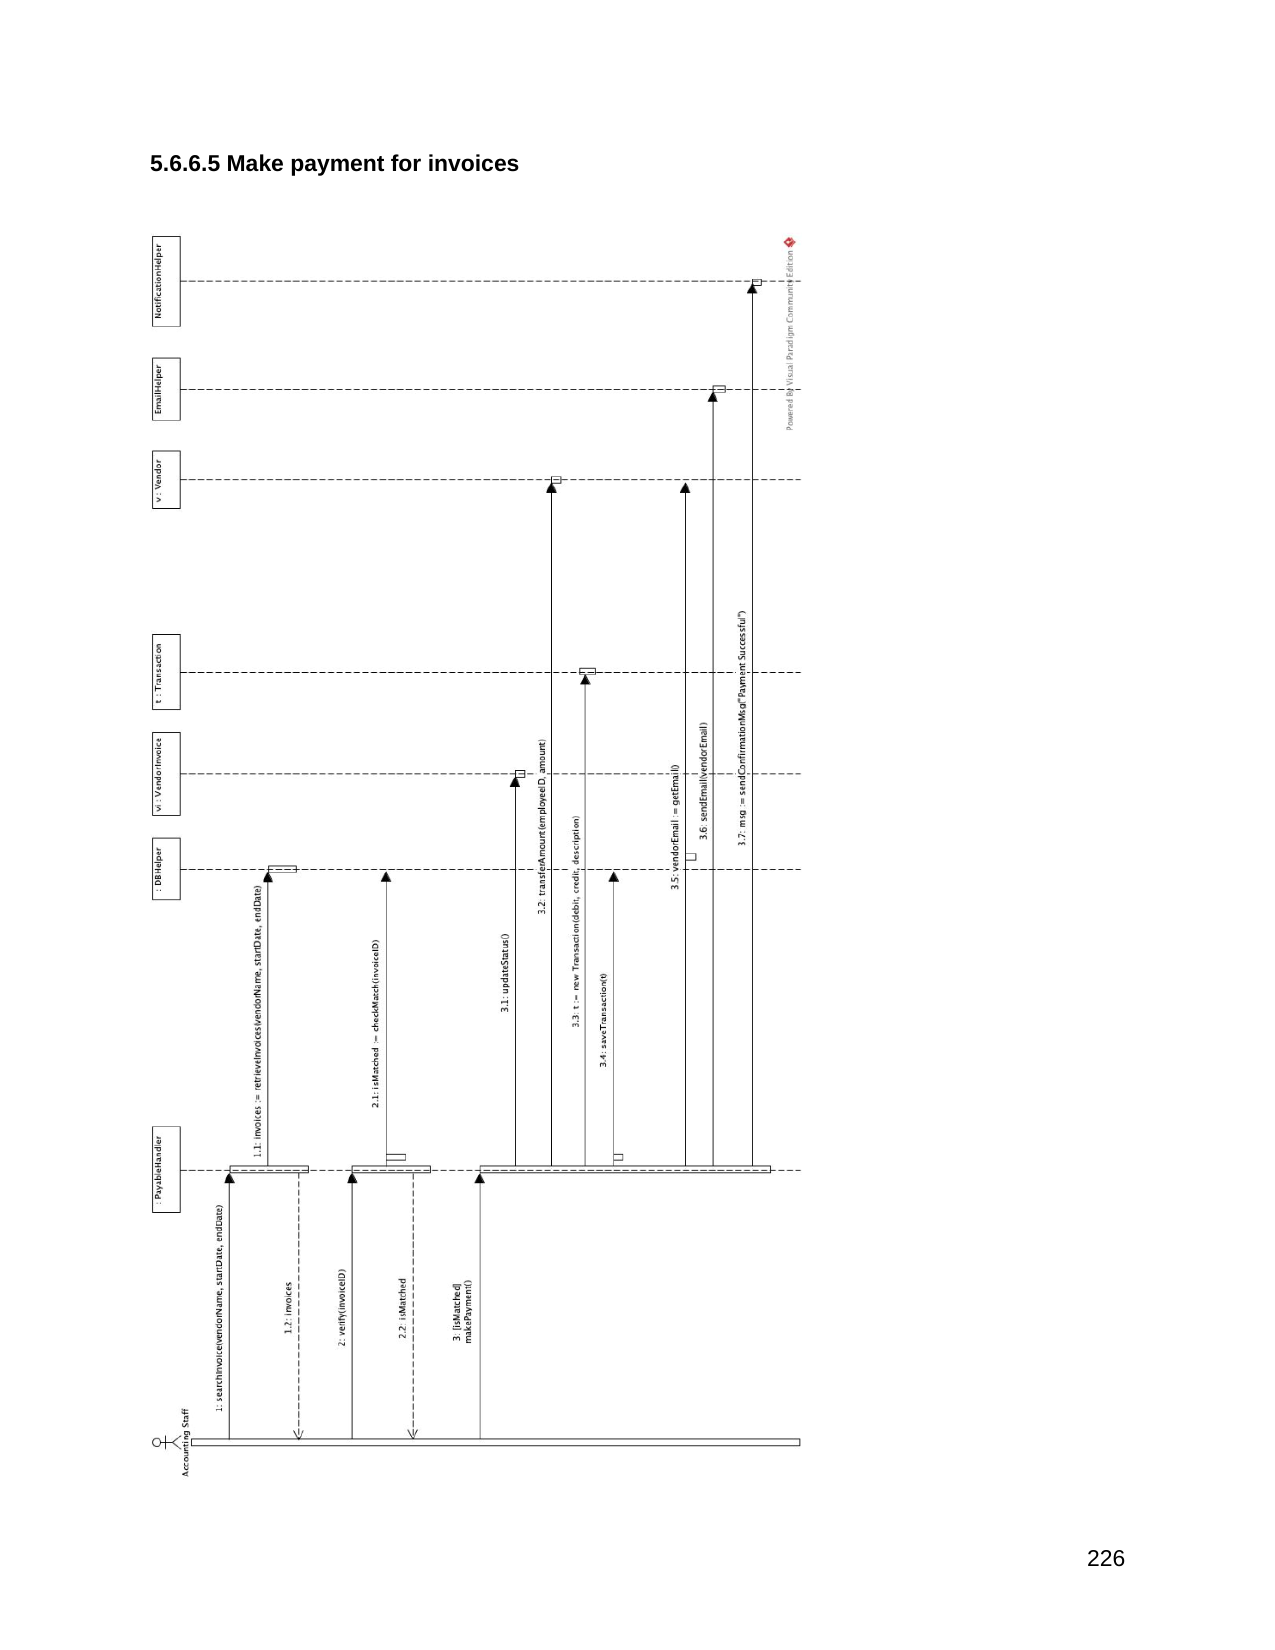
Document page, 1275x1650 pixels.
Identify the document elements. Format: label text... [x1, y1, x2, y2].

subtitle 5.6.6.5 Make payment for invoices [150, 150, 1125, 176]
picture [151, 234, 802, 1485]
